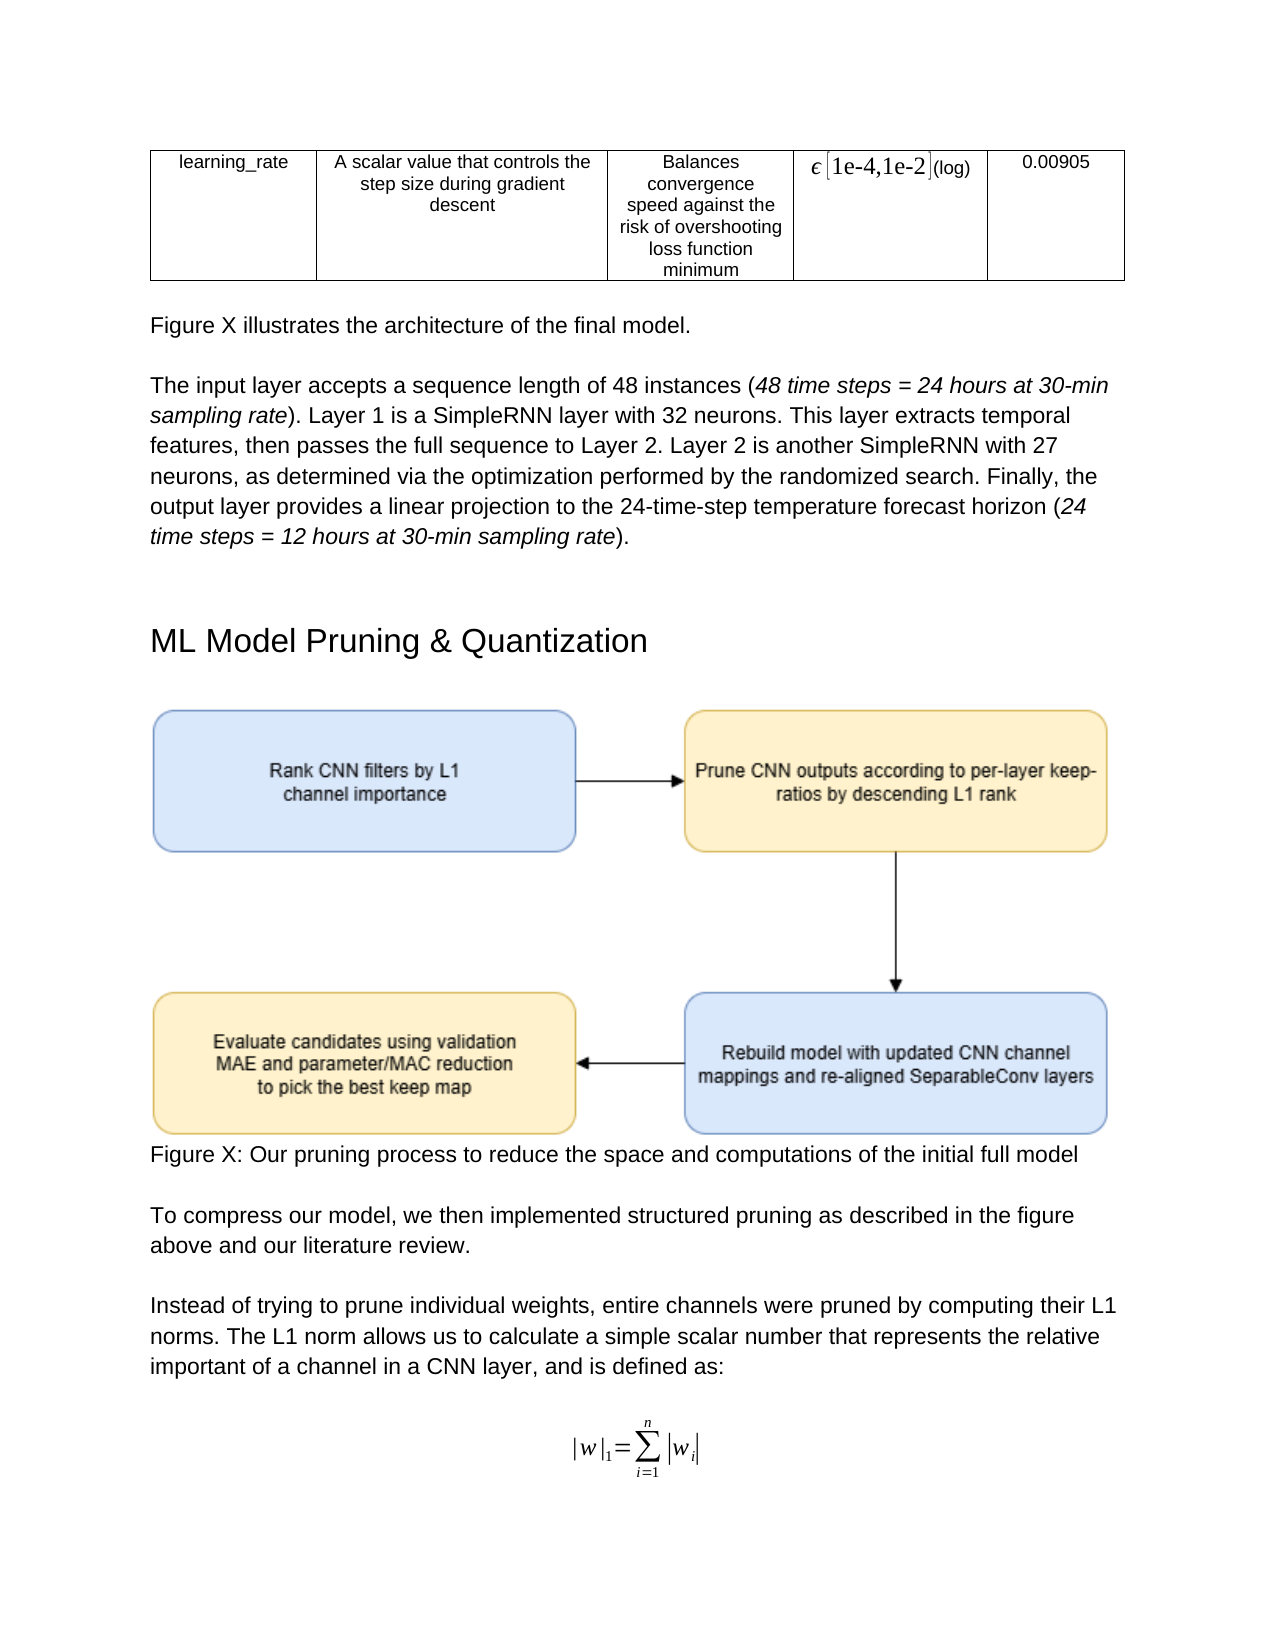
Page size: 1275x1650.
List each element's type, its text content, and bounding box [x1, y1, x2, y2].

text To compress our model, we then implemented structured pruning as described in the figure above and our literature review. [150, 1202, 1125, 1258]
text Figure X: Our pruning process to reduce the space and computations of the initial full model [150, 1141, 1125, 1168]
table_cell (log) [794, 151, 987, 280]
table_cell learning_rate [151, 151, 316, 280]
text Figure X illustrates the architecture of the final model. [150, 312, 1125, 338]
picture [150, 707, 1111, 1138]
text The input layer accepts a sequence length of 48 instances (48 time steps = 24 hours at 30-min sampling rate). Layer 1 is a SimpleRNN layer with 32 neurons. This layer extracts temporal features, then passes the full sequence to Layer 2. Layer 2 is another SimpleRNN with 27 neurons, as determined via the optimization performed by the randomized search. Finally, the output layer provides a linear projection to the 24-time-step temperature forecast horizon (24 time steps = 12 hours at 30-min sampling rate). [150, 342, 1125, 549]
table_cell 0.00905 [988, 151, 1124, 280]
text Instead of trying to prune individual weights, entire channels were pruned by computing their L1 norms. The L1 norm allows us to calculate a simple scalar number that represents the relative important of a channel in a CNN layer, and is defined as: [150, 1292, 1125, 1379]
table_cell Balances convergence speed against the risk of overshooting loss function minimum [608, 151, 793, 280]
subtitle ML Model Pruning & Quantization [150, 621, 1125, 659]
table_cell A scalar value that controls the step size during gradient descent [317, 151, 607, 280]
